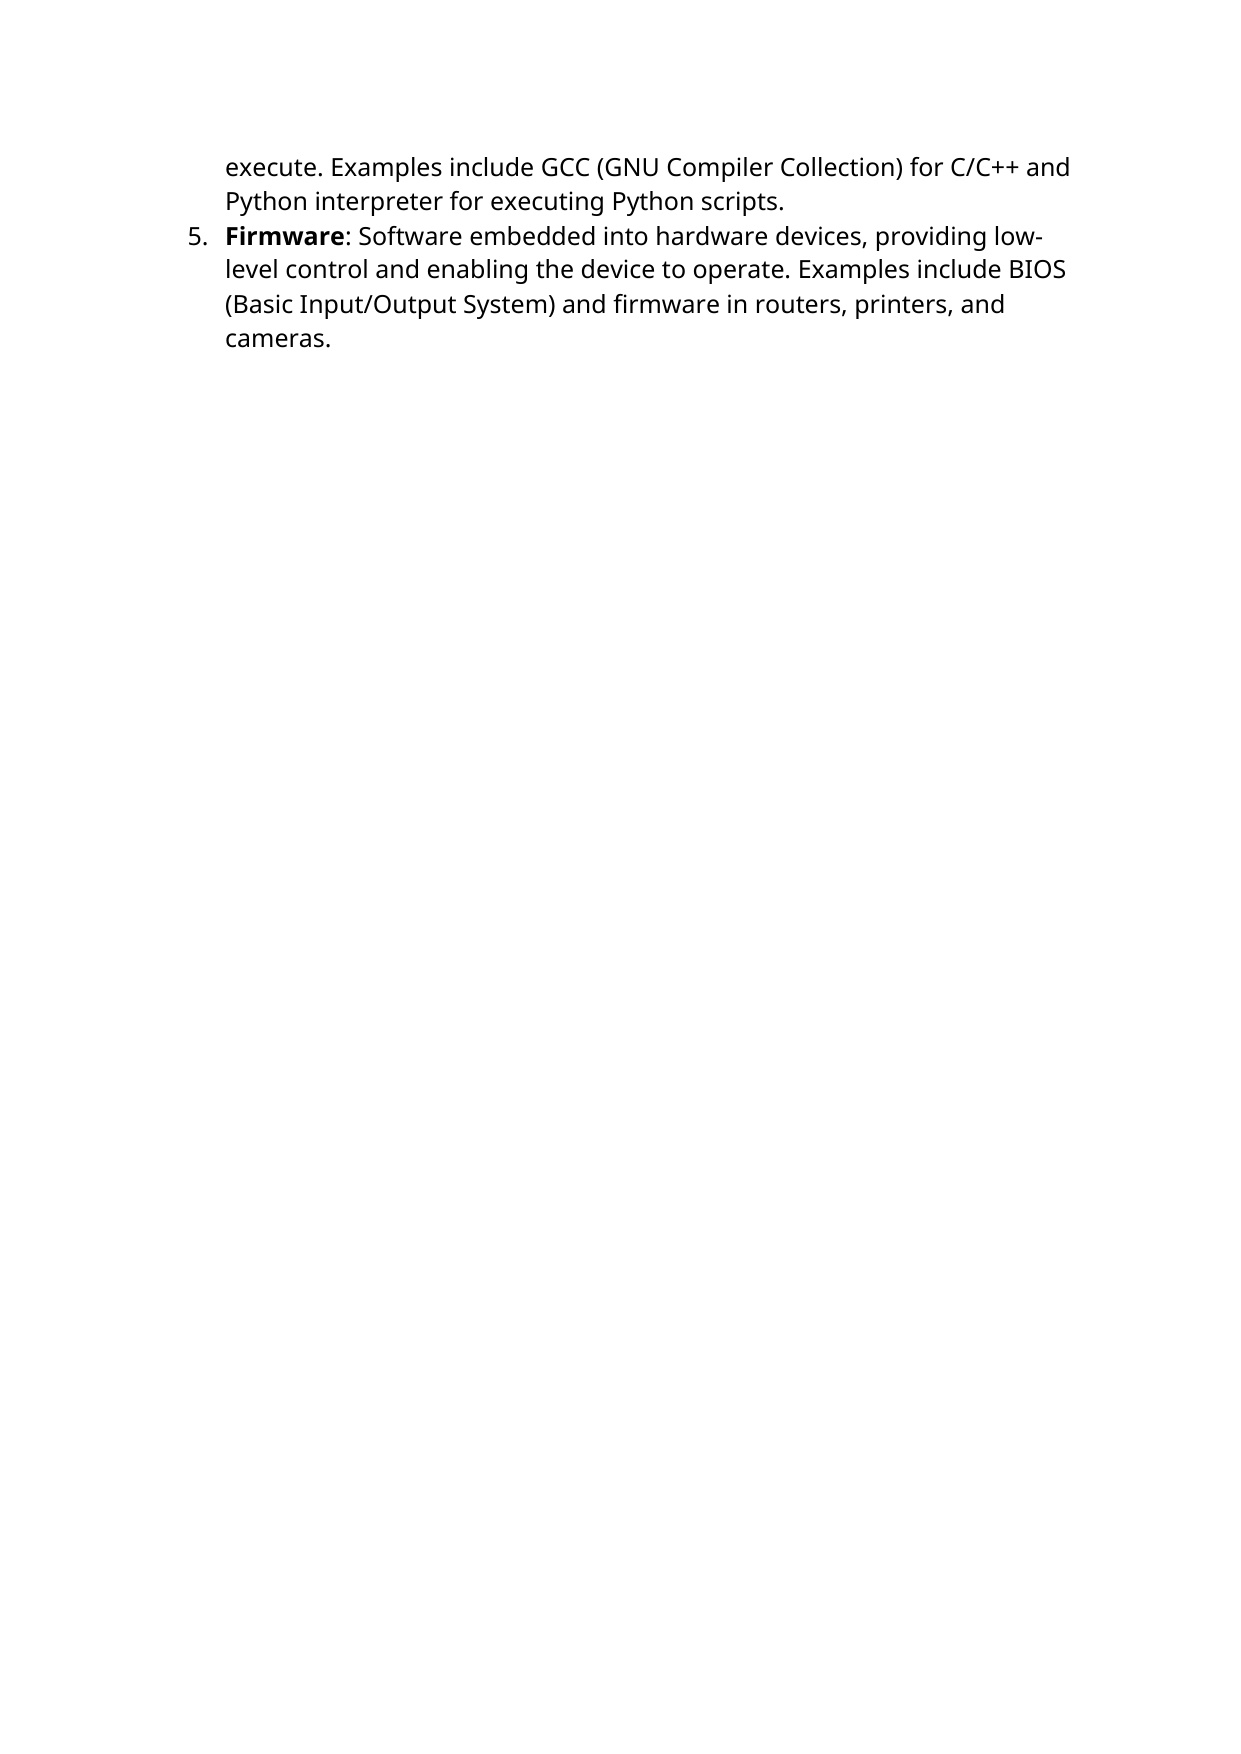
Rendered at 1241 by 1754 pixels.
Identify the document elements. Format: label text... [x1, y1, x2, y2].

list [187, 150, 1090, 218]
list Firmware: Software embedded into hardware devices, providing low-level control and enabling the device to operate. Examples include BIOS (Basic Input/Output System) and firmware in routers, printers, and cameras. [187, 218, 1090, 354]
